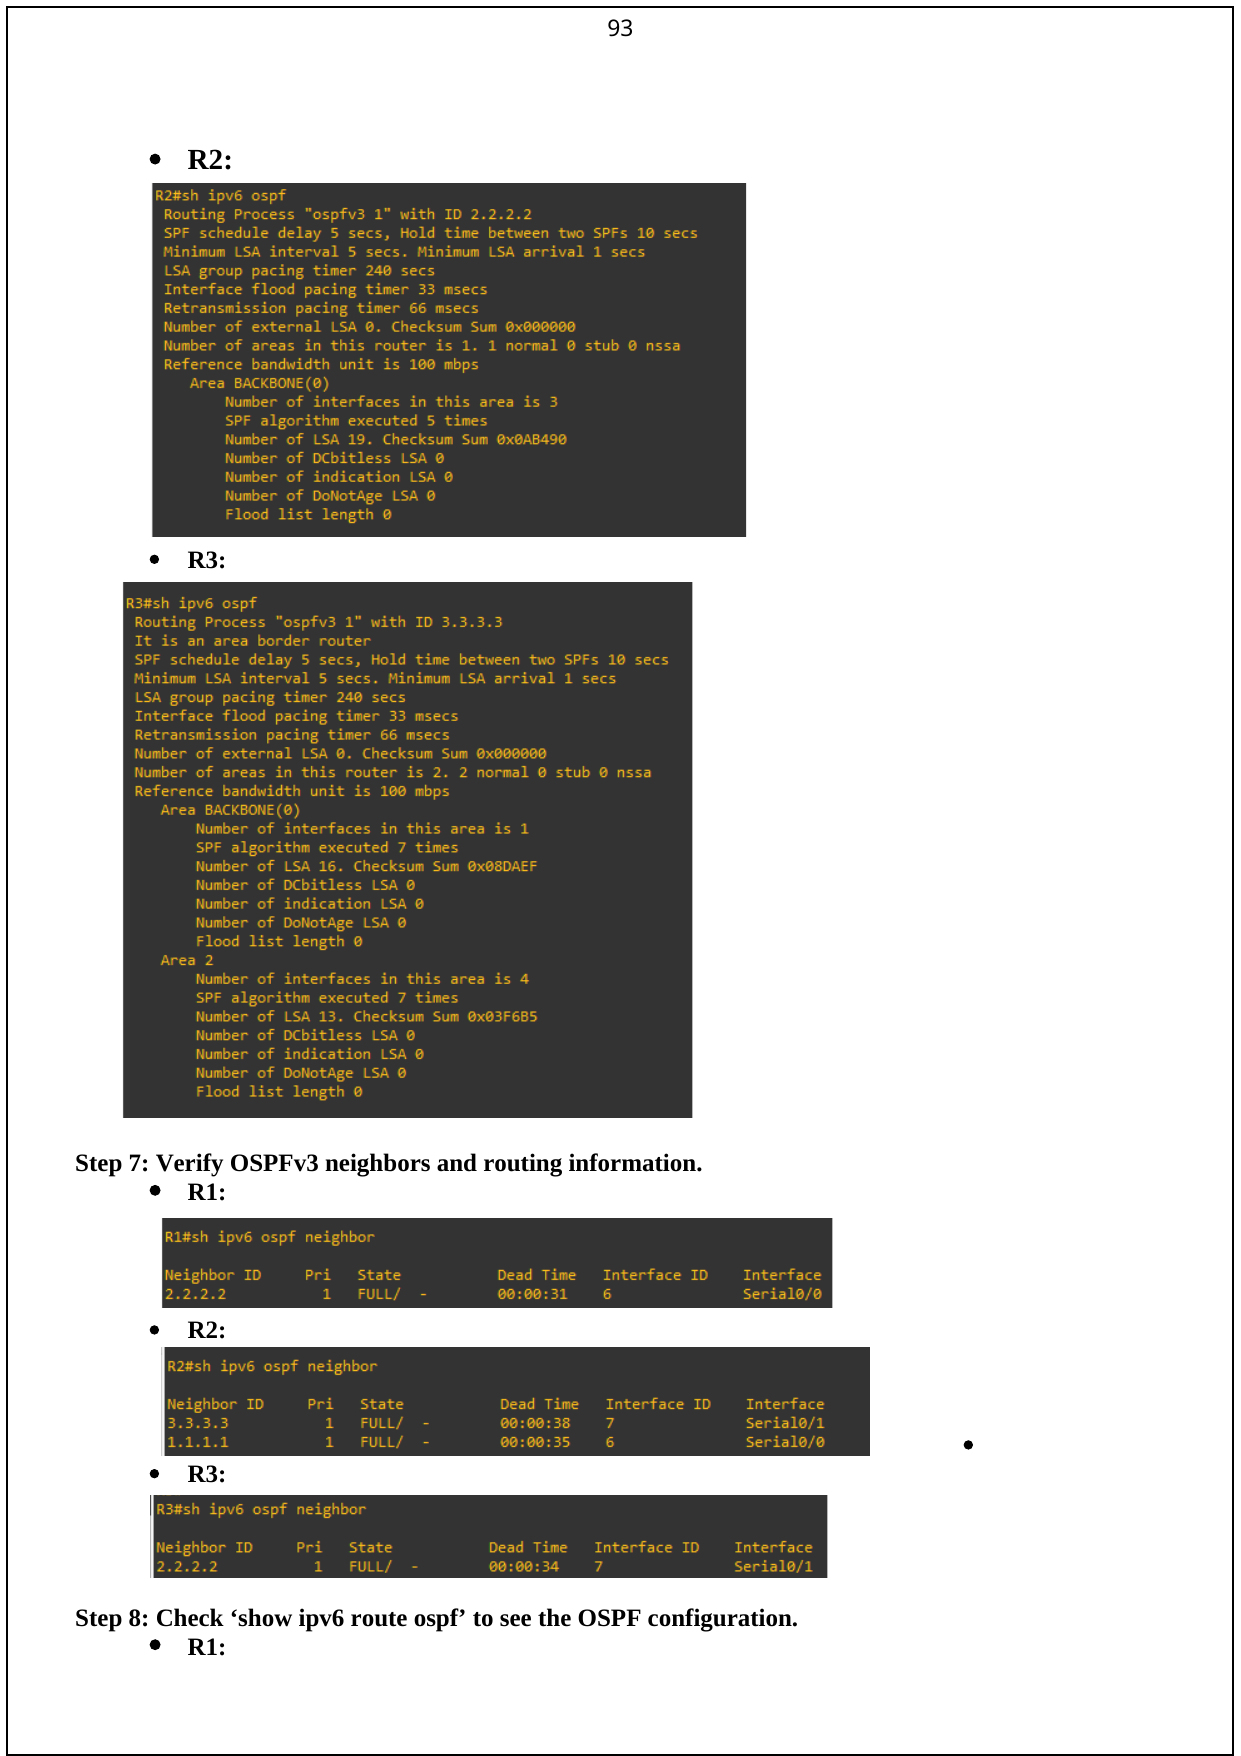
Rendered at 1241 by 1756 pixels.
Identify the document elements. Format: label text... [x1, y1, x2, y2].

list R2: [150, 1315, 1165, 1344]
list R1: [150, 1632, 1165, 1661]
picture [161, 1218, 833, 1308]
text Step 7: Verify OSPFv3 neighbors and routing information. [75, 1148, 1165, 1177]
list R3: [150, 1459, 1165, 1488]
picture [150, 183, 747, 537]
text Step 8: Check ‘show ipv6 route ospf’ to see the OSPF configuration. [75, 1603, 1165, 1632]
list R3: [150, 545, 1165, 573]
picture [150, 1495, 828, 1578]
picture [122, 582, 693, 1118]
picture [161, 1347, 870, 1456]
list R1: [150, 1177, 1165, 1207]
list R2: [150, 142, 1165, 176]
